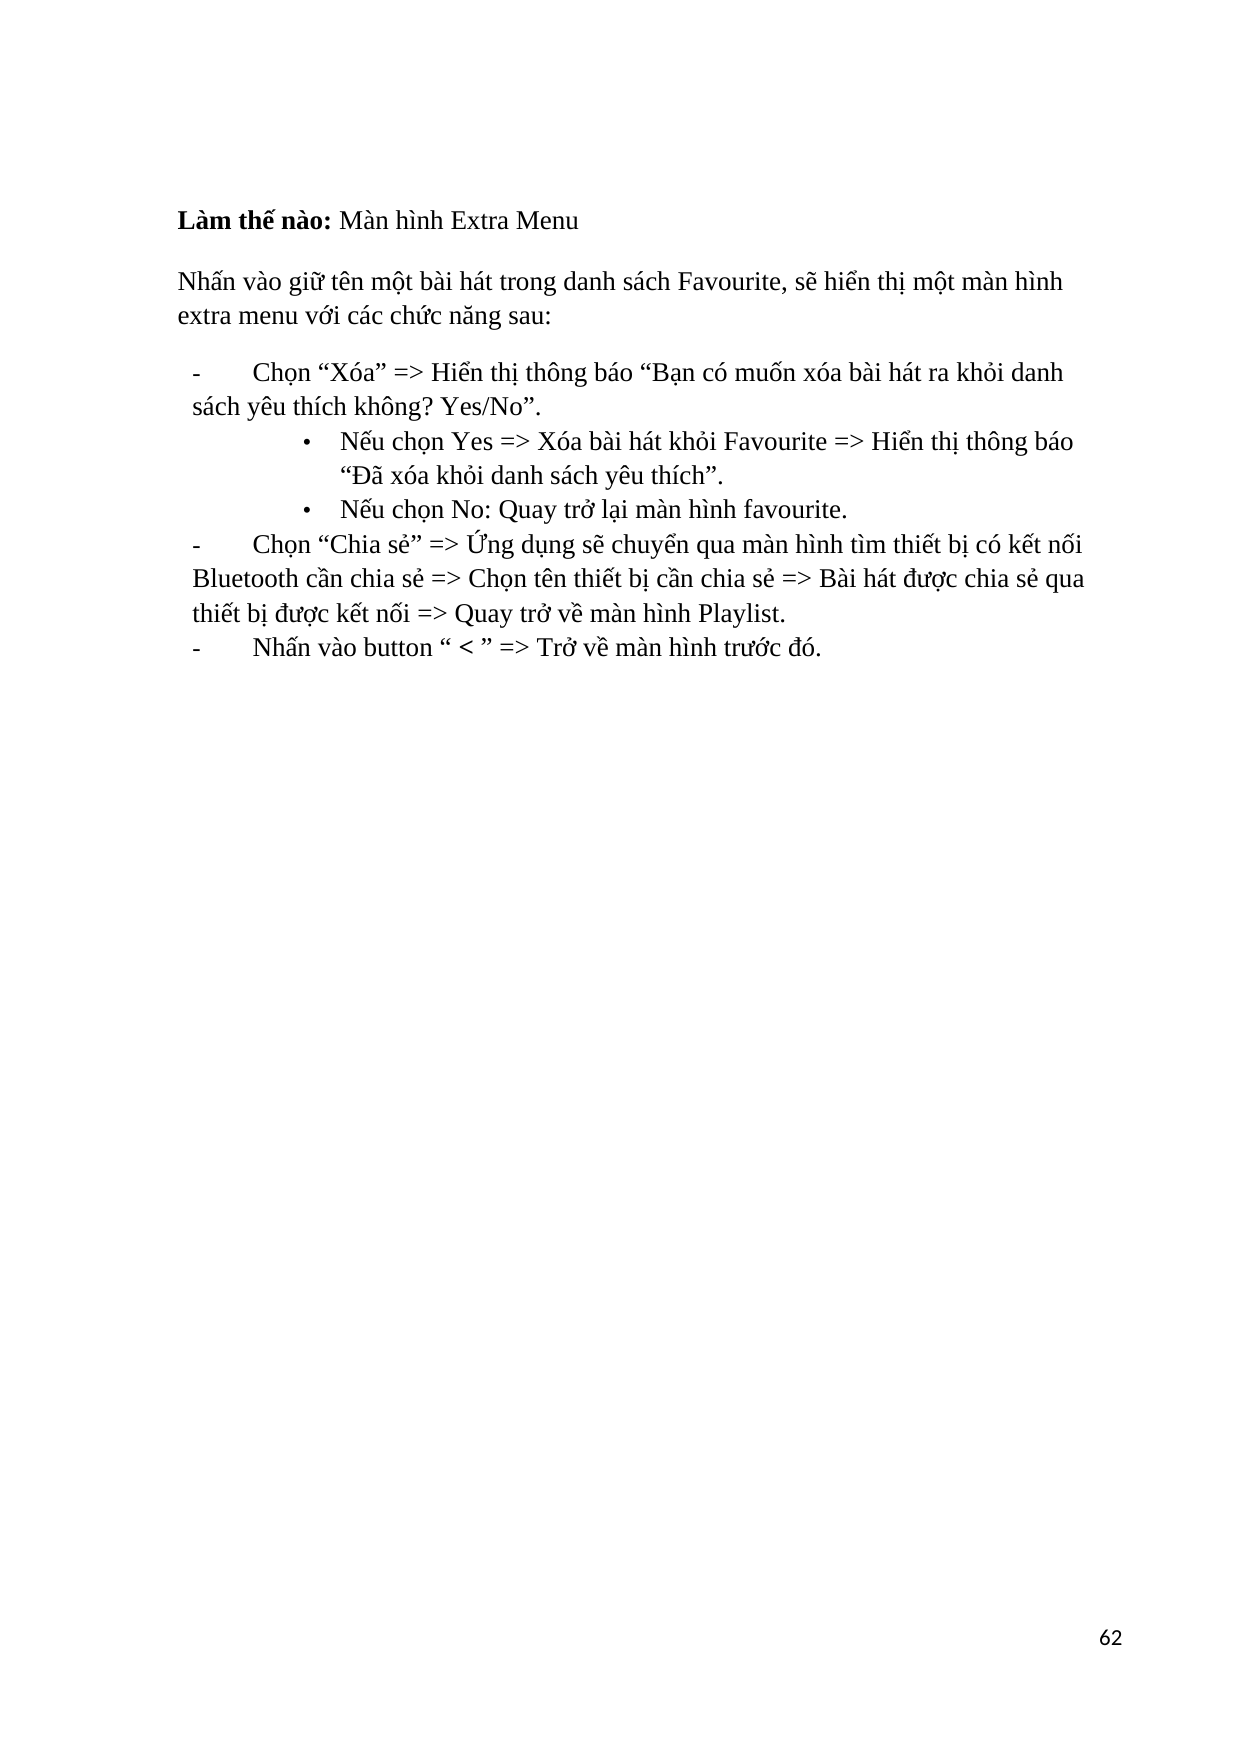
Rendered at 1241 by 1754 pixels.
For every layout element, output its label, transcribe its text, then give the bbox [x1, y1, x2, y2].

list Nhấn vào button “ < ” => Trở về màn hình trước đó. [192, 631, 1122, 663]
list Nếu chọn Yes => Xóa bài hát khỏi Favourite => Hiển thị thông báo “Đã xóa khỏi danh sách yêu thích”. [302, 424, 1102, 490]
list Chọn “Xóa” => Hiển thị thông báo “Bạn có muốn xóa bài hát ra khỏi danh sách yêu thích không? Yes/No”. [192, 356, 1102, 421]
text Nhấn vào giữ tên một bài hát trong danh sách Favourite, sẽ hiển thị một màn hình extra menu với các chức năng sau: [177, 265, 1102, 330]
list Nếu chọn No: Quay trở lại màn hình favourite. [302, 493, 1102, 525]
text Làm thế nào: Màn hình Extra Menu [177, 204, 1122, 235]
list Chọn “Chia sẻ” => Ứng dụng sẽ chuyển qua màn hình tìm thiết bị có kết nối Bluetooth cần chia sẻ => Chọn tên thiết bị cần chia sẻ => Bài hát được chia sẻ qua thiết bị được kết nối => Quay trở về màn hình Playlist. [192, 528, 1102, 628]
